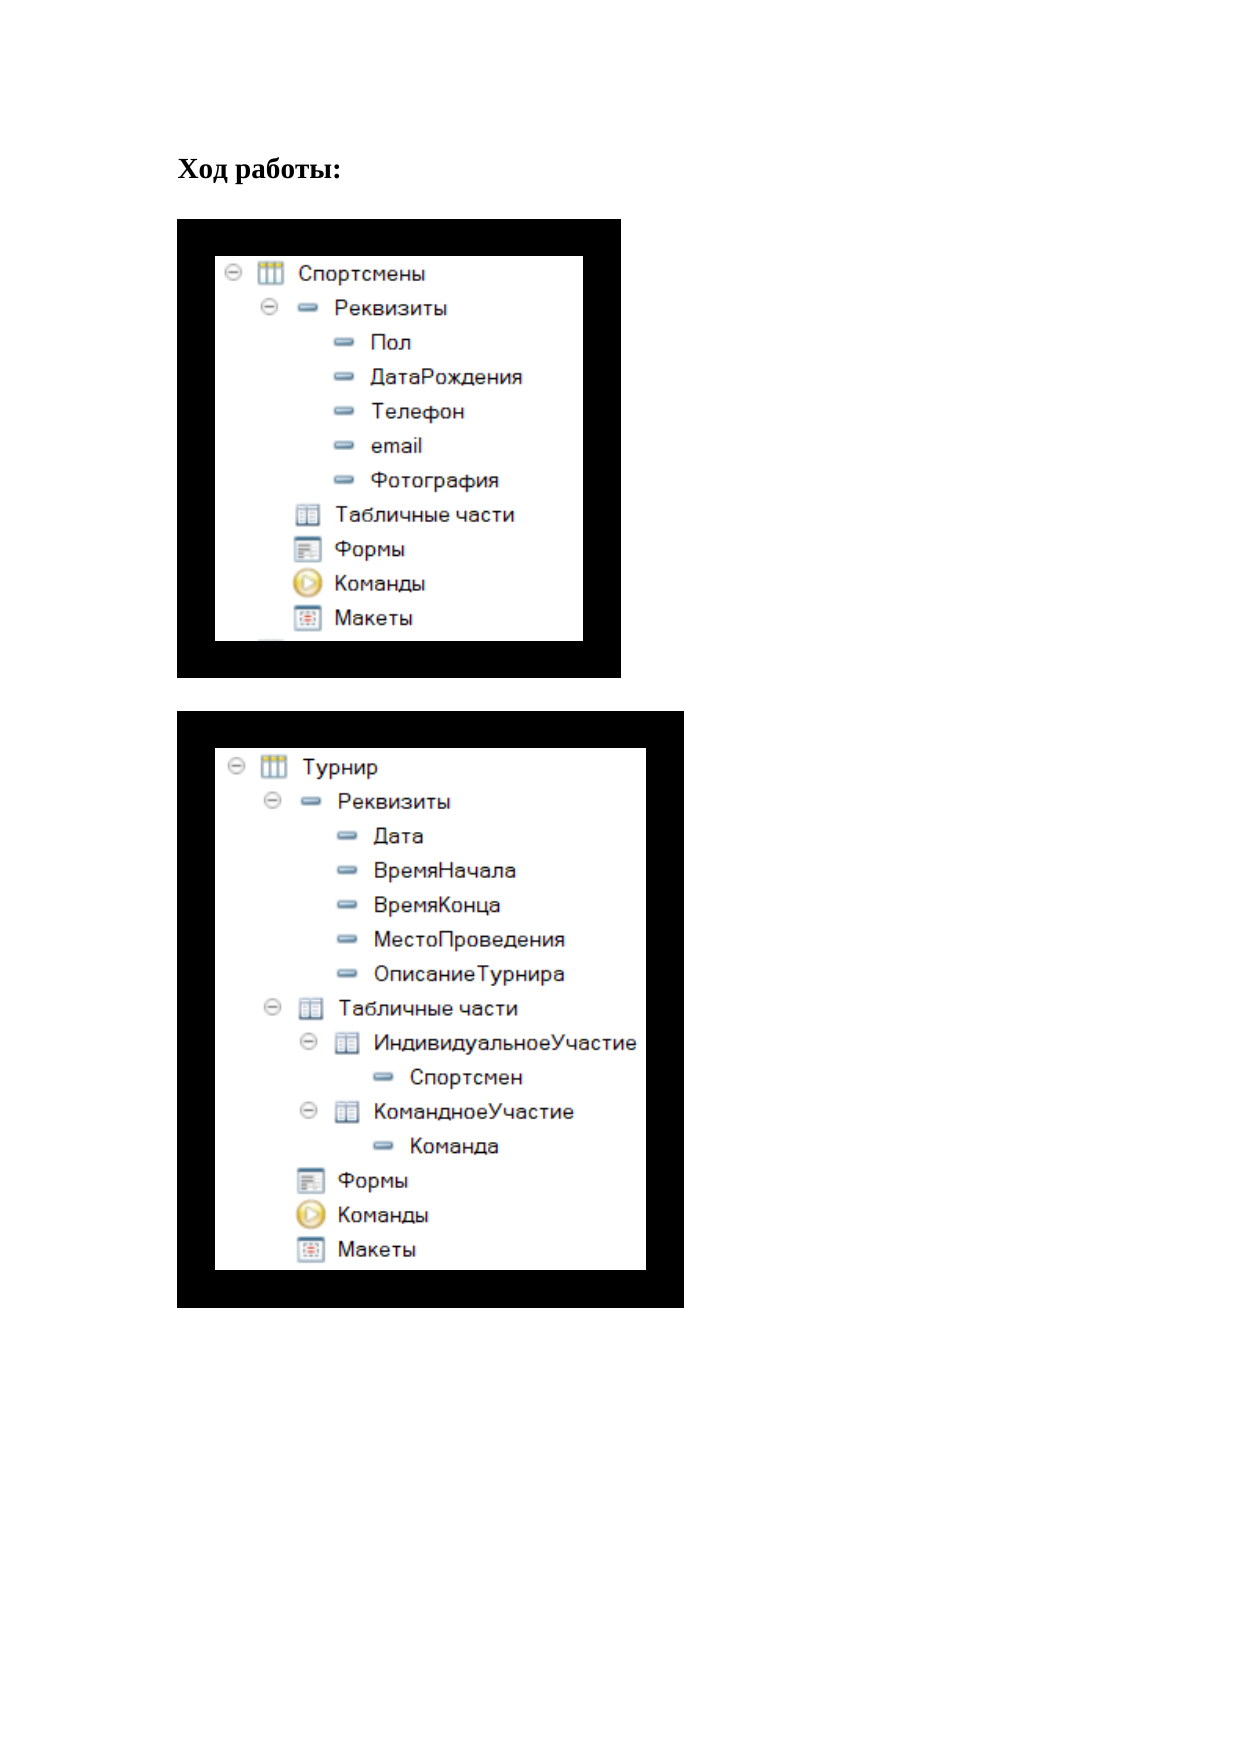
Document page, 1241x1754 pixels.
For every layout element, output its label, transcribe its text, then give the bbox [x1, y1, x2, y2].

picture [215, 748, 646, 1270]
picture [215, 256, 583, 641]
text Ход работы: [177, 152, 1152, 185]
